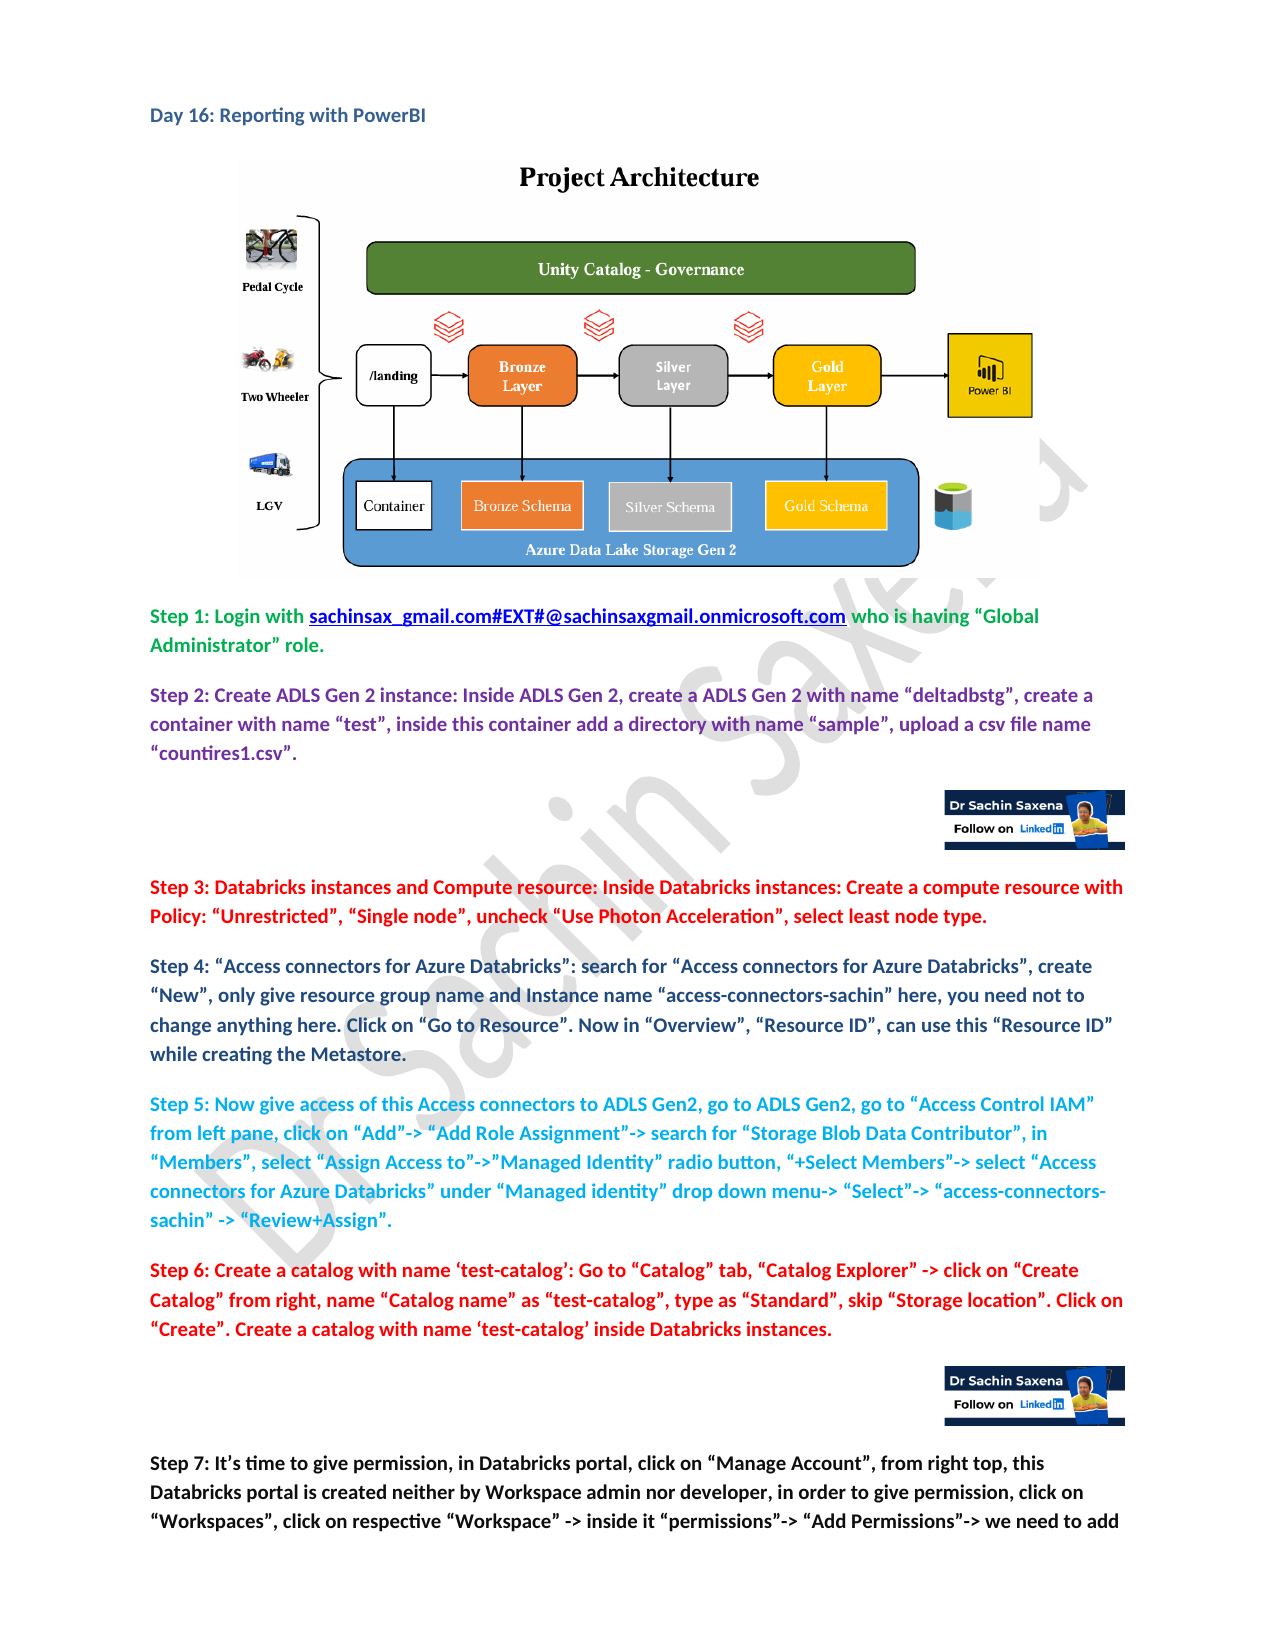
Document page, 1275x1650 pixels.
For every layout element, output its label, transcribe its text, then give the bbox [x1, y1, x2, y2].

text Step 4: “Access connectors for Azure Databricks”: search for “Access connectors for Azure Databricks”, create “New”, only give resource group name and Instance name “access-connectors-sachin” here, you need not to change anything here. Click on “Go to Resource”. Now in “Overview”, “Resource ID”, can use this “Resource ID” while creating the Metastore. [150, 953, 1125, 1066]
picture [235, 160, 1040, 578]
text Step 1: Login with sachinsax_gmail.com#EXT#@sachinsaxgmail.onmicrosoft.com who is having “Global Administrator” role. [150, 603, 1125, 657]
picture [944, 790, 1125, 850]
text Step 6: Create a catalog with name ‘test-catalog’: Go to “Catalog” tab, “Catalog Explorer” -> click on “Create Catalog” from right, name “Catalog name” as “test-catalog”, type as “Standard”, skip “Storage location”. Click on “Create”. Create a catalog with name ‘test-catalog’ inside Databricks instances. [150, 1258, 1125, 1341]
text Step 3: Databricks instances and Compute resource: Inside Databricks instances: Create a compute resource with Policy: “Unrestricted”, “Single node”, uncheck “Use Photon Acceleration”, select least node type. [150, 874, 1125, 929]
text Step 2: Create ADLS Gen 2 instance: Inside ADLS Gen 2, create a ADLS Gen 2 with name “deltadbstg”, create a container with name “test”, inside this container add a directory with name “sample”, upload a csv file name “countires1.csv”. [150, 682, 1125, 766]
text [150, 1450, 1125, 1533]
text Step 5: Now give access of this Access connectors to ADLS Gen2, go to ADLS Gen2, go to “Access Control IAM” from left pane, click on “Add”-> “Add Role Assignment”-> search for “Storage Blob Data Contributor”, in “Members”, select “Assign Access to”->”Managed Identity” radio button, “+Select Members”-> select “Access connectors for Azure Databricks” under “Managed identity” drop down menu-> “Select”-> “access-connectors-sachin” -> “Review+Assign”. [150, 1091, 1125, 1233]
picture [944, 1366, 1125, 1426]
subtitle Day 16: Reporting with PowerBI [150, 102, 1125, 127]
